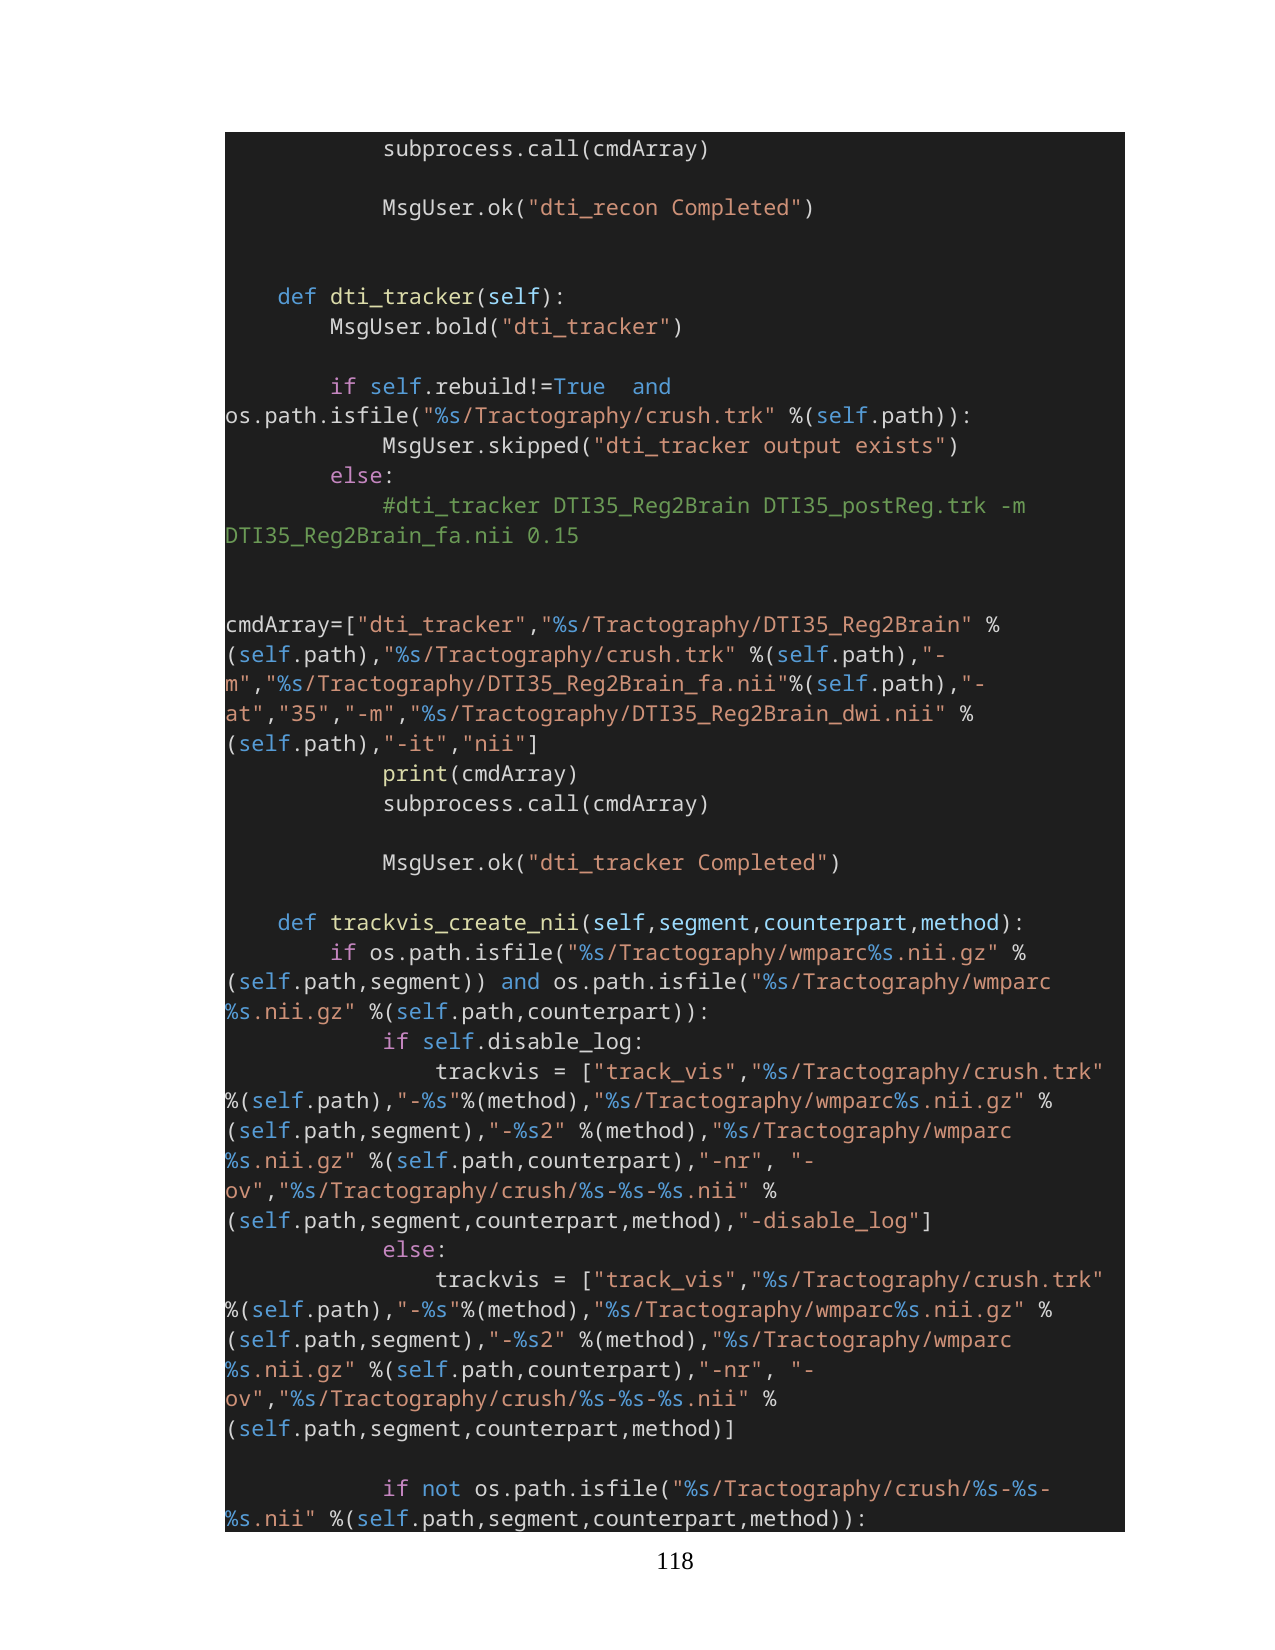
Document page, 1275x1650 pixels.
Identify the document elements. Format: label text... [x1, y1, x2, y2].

text if self.rebuild!=True and os.path.isfile("%s/Tractography/crush.trk" %(self.path)): [225, 371, 1125, 430]
text else: [225, 1234, 1125, 1264]
text if self.disable_log: [225, 1026, 1125, 1056]
text MsgUser.ok("dti_tracker Completed") [225, 847, 1125, 877]
text subprocess.call(cmdArray) [225, 132, 1125, 162]
text def trackvis_create_nii(self,segment,counterpart,method): [225, 907, 1125, 937]
text trackvis = ["track_vis","%s/Tractography/crush.trk" %(self.path),"-%s"%(method),"%s/Tractography/wmparc%s.nii.gz" %(self.path,segment),"-%s2" %(method),"%s/Tractography/wmparc%s.nii.gz" %(self.path,counterpart),"-nr", "-ov","%s/Tractography/crush/%s-%s-%s.nii" %(self.path,segment,counterpart,method)] [225, 1264, 1125, 1443]
text MsgUser.bold("dti_tracker") [225, 311, 1125, 341]
text subprocess.call(cmdArray) [225, 788, 1125, 817]
text if not os.path.isfile("%s/Tractography/crush/%s-%s-%s.nii" %(self.path,segment,counterpart,method)): [225, 1473, 1125, 1532]
text MsgUser.skipped("dti_tracker output exists") [225, 430, 1125, 460]
text print(cmdArray) [225, 758, 1125, 788]
text trackvis = ["track_vis","%s/Tractography/crush.trk" %(self.path),"-%s"%(method),"%s/Tractography/wmparc%s.nii.gz" %(self.path,segment),"-%s2" %(method),"%s/Tractography/wmparc%s.nii.gz" %(self.path,counterpart),"-nr", "-ov","%s/Tractography/crush/%s-%s-%s.nii" %(self.path,segment,counterpart,method),"-disable_log"] [225, 1056, 1125, 1234]
text #dti_tracker DTI35_Reg2Brain DTI35_postReg.trk -m DTI35_Reg2Brain_fa.nii 0.15 [225, 490, 1125, 549]
text if os.path.isfile("%s/Tractography/wmparc%s.nii.gz" %(self.path,segment)) and os.path.isfile("%s/Tractography/wmparc%s.nii.gz" %(self.path,counterpart)): [225, 937, 1125, 1026]
text MsgUser.ok("dti_recon Completed") [225, 192, 1125, 222]
text def dti_tracker(self): [225, 281, 1125, 311]
text else: [225, 460, 1125, 490]
text cmdArray=["dti_tracker","%s/Tractography/DTI35_Reg2Brain" %(self.path),"%s/Tractography/crush.trk" %(self.path),"-m","%s/Tractography/DTI35_Reg2Brain_fa.nii"%(self.path),"-at","35","-m","%s/Tractography/DTI35_Reg2Brain_dwi.nii" %(self.path),"-it","nii"] [225, 579, 1125, 758]
